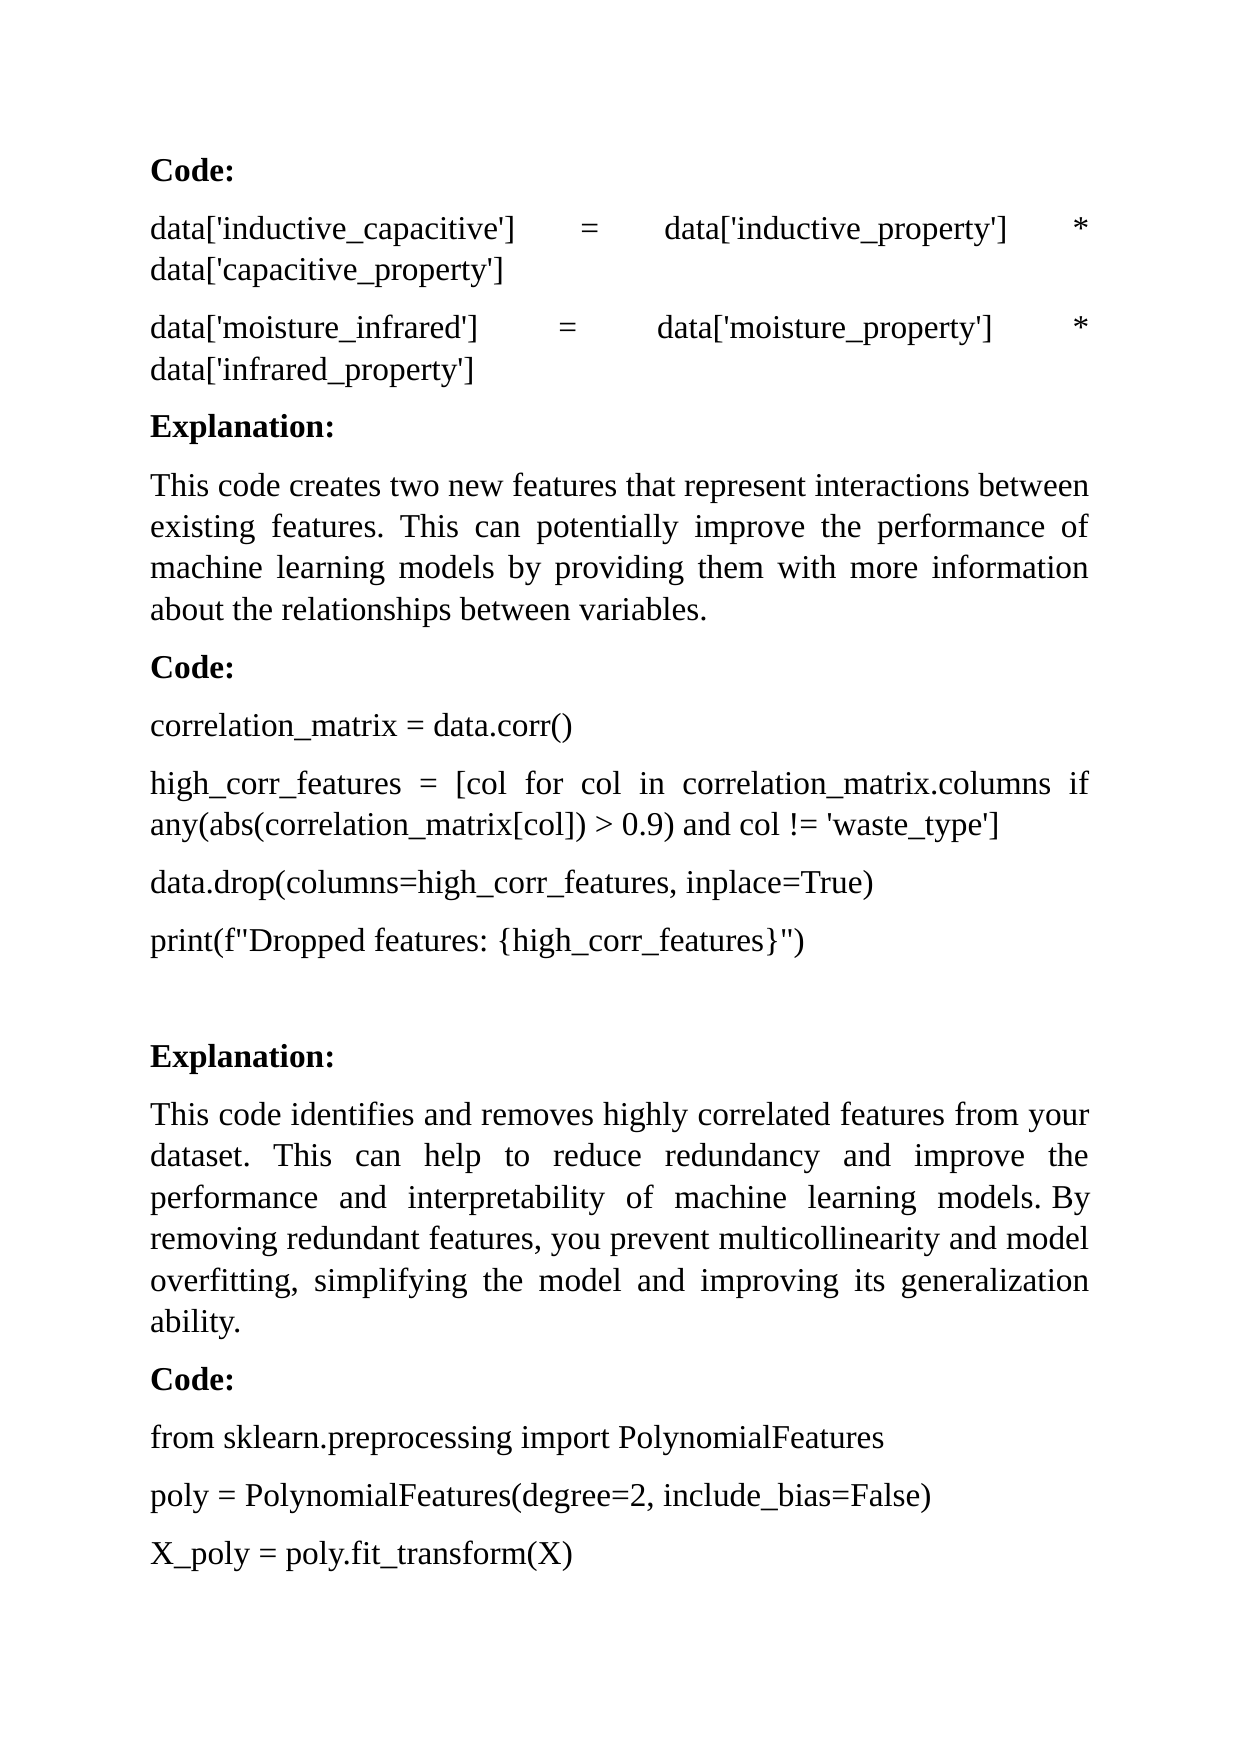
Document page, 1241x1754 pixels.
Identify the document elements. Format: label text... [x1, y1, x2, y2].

text correlation_matrix = data.corr() [150, 705, 1090, 743]
text data['inductive_capacitive'] = data['inductive_property'] * data['capacitive_property'] [150, 208, 1090, 288]
text Code: [150, 150, 1090, 188]
text high_corr_features = [col for col in correlation_matrix.columns if any(abs(correlation_matrix[col]) > 0.9) and col != 'waste_type'] [150, 763, 1090, 843]
text This code creates two new features that represent interactions between existing features. This can potentially improve the performance of machine learning models by providing them with more information about the relationships between variables. [150, 465, 1090, 627]
text Explanation: [150, 1036, 1090, 1075]
text print(f"Dropped features: {high_corr_features}") [150, 920, 1090, 959]
text X_poly = poly.fit_transform(X) [150, 1533, 1090, 1572]
text Explanation: [150, 407, 1090, 445]
text Code: [150, 647, 1090, 685]
text poly = PolynomialFeatures(degree=2, include_bias=False) [150, 1475, 1090, 1513]
text Code: [150, 1359, 1090, 1397]
text data.drop(columns=high_corr_features, inplace=True) [150, 862, 1090, 901]
text This code identifies and removes highly correlated features from your dataset. This can help to reduce redundancy and improve the performance and interpretability of machine learning models. By removing redundant features, you prevent multicollinearity and model overfitting, simplifying the model and improving its generalization ability. [150, 1094, 1090, 1339]
text data['moisture_infrared'] = data['moisture_property'] * data['infrared_property'] [150, 307, 1090, 387]
text from sklearn.preprocessing import PolynomialFeatures [150, 1417, 1090, 1456]
